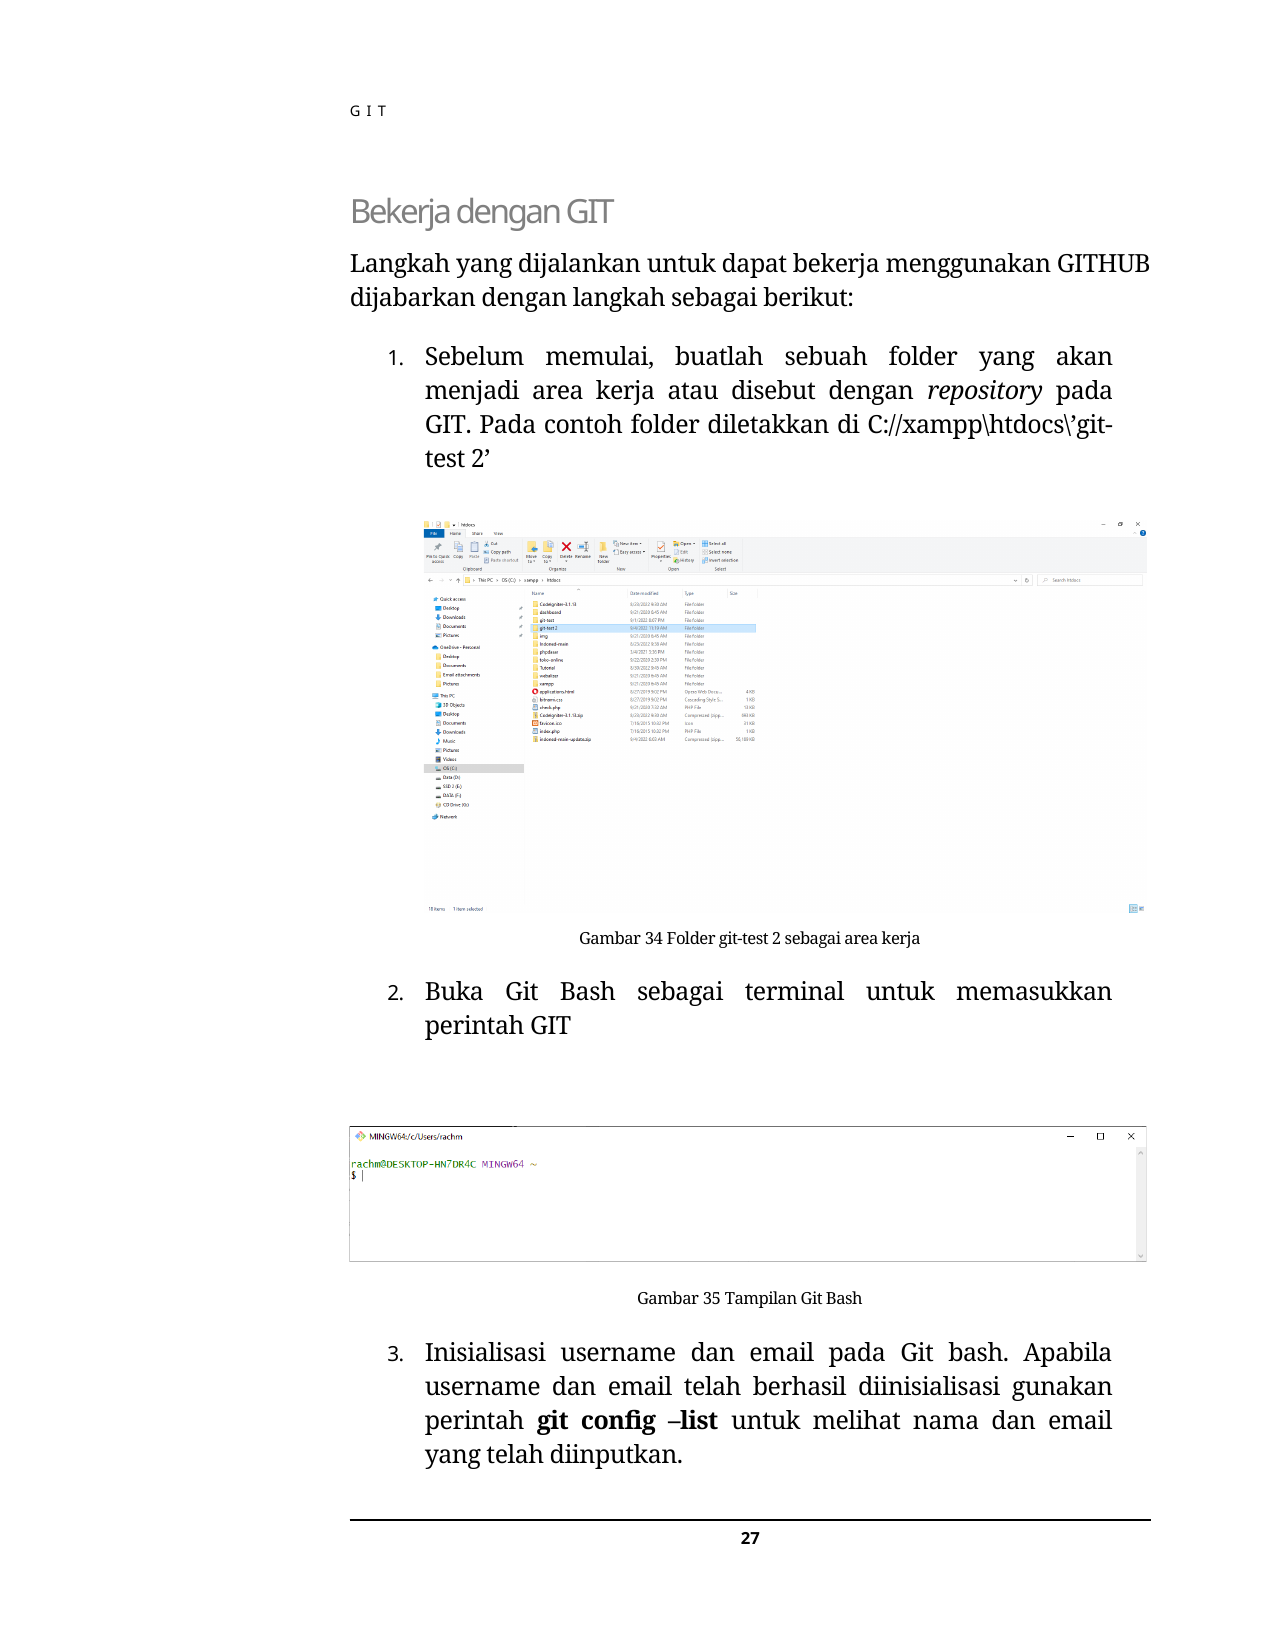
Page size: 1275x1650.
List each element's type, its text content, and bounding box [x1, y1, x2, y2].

picture [349, 1126, 1147, 1262]
text Langkah yang dijalankan untuk dapat bekerja menggunakan GITHUB dijabarkan dengan langkah sebagai berikut: [349, 245, 1151, 313]
list Inisialisasi username dan email pada Git bash. Apabila username dan email telah berhasil diinisialisasi gunakan perintah git config –list untuk melihat nama dan email yang telah diinputkan. [387, 1335, 1113, 1471]
list Sebelum memulai, buatlah sebuah folder yang akan menjadi area kerja atau disebut dengan repository pada GIT. Pada contoh folder diletakkan di C://xampp\htdocs\’git-test 2’ [387, 338, 1113, 475]
text Gambar 34 Folder git-test 2 sebagai area kerja [349, 926, 1151, 949]
picture [423, 520, 1147, 913]
list Buka Git Bash sebagai terminal untuk memasukkan perintah GIT [387, 974, 1113, 1042]
subtitle Bekerja dengan GIT [349, 187, 1151, 233]
text Gambar 35 Tampilan Git Bash [349, 1287, 1151, 1310]
